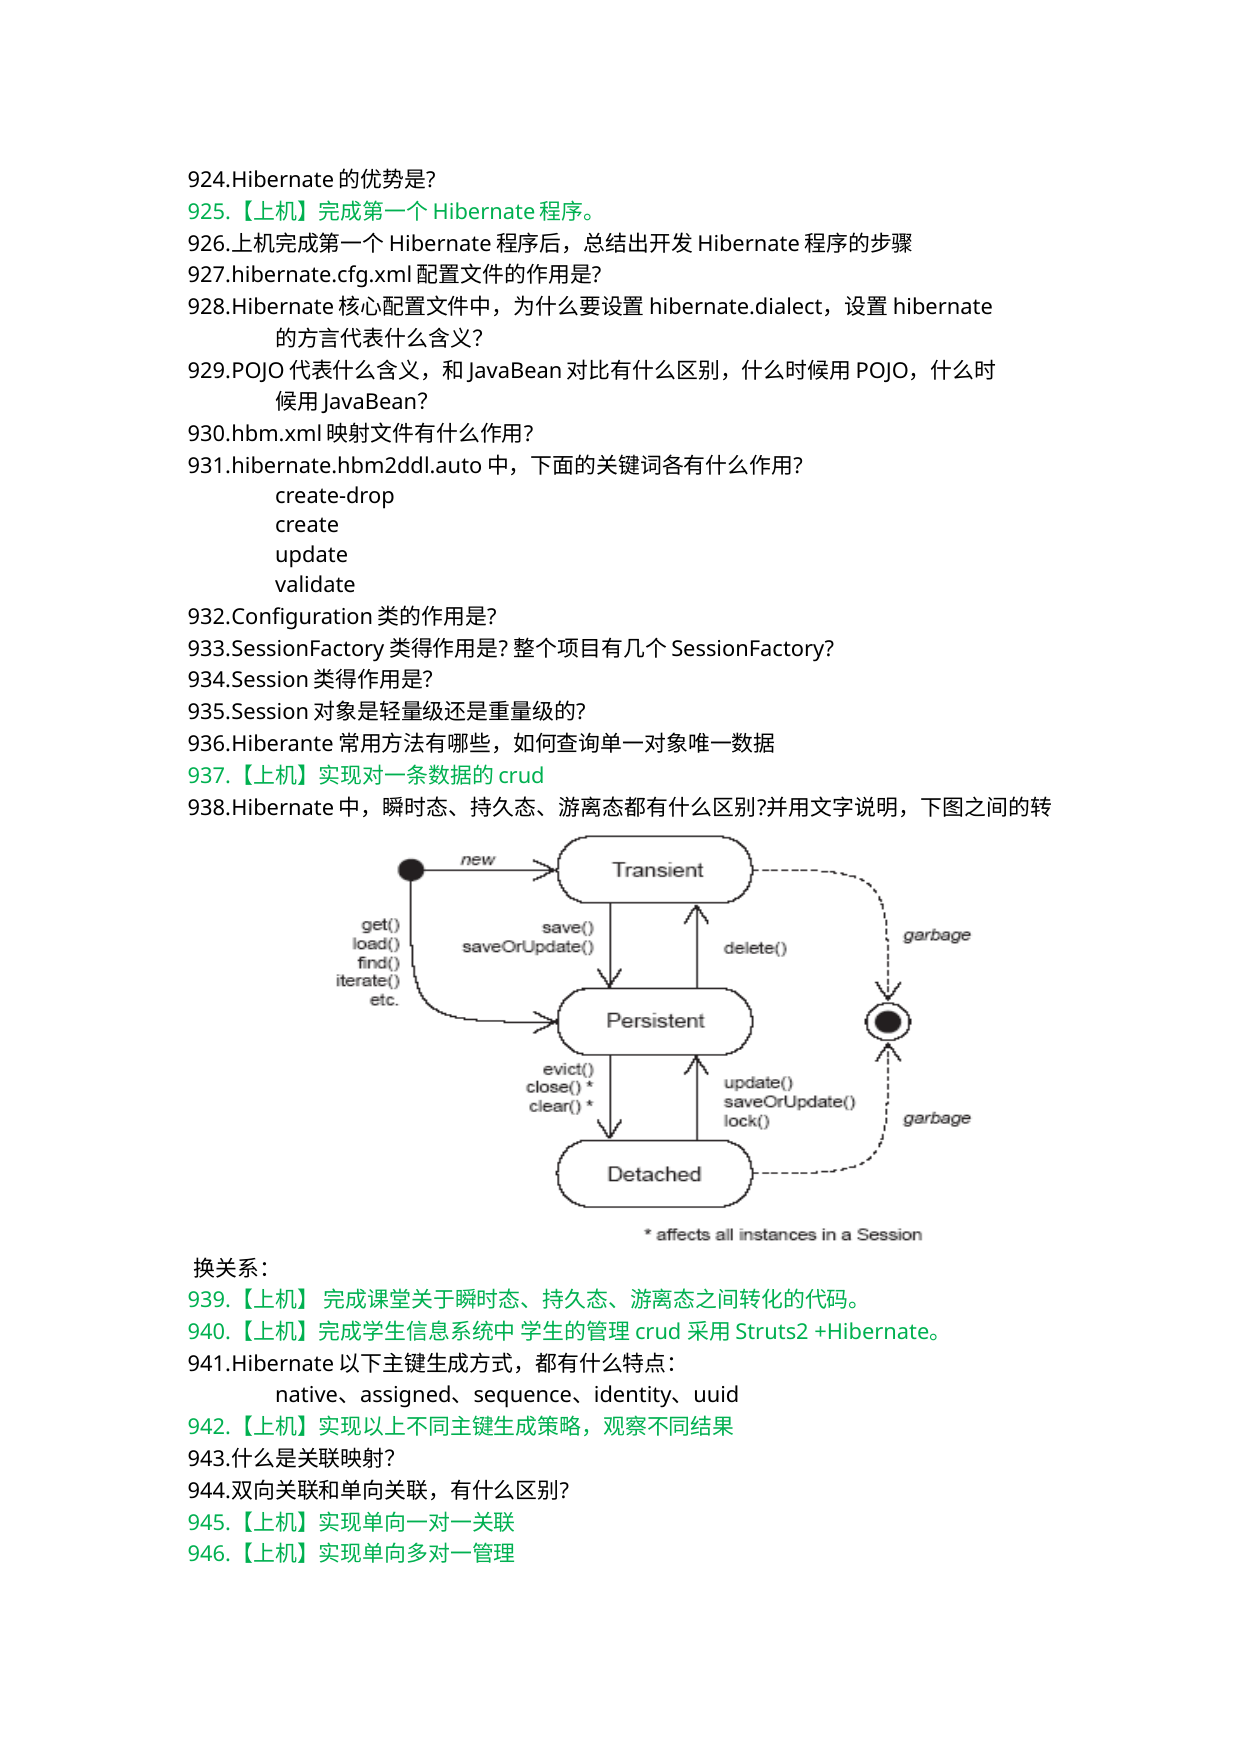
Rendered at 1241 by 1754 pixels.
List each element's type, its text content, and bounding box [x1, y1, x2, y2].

list hibernate.hbm2ddl.auto中，下面的关键词各有什么作用? [187, 448, 1053, 480]
text validate [231, 569, 1053, 599]
list 【上机】完成第一个Hibernate程序。 [187, 194, 1053, 226]
text create-drop [231, 480, 1053, 509]
list Session对象是轻量级还是重量级的? [187, 694, 1053, 726]
list 【上机】完成学生信息系统中 学生的管理 crud 采用Struts2 +Hibernate。 [187, 1314, 1053, 1346]
list POJO代表什么含义，和JavaBean对比有什么区别，什么时候用POJO，什么时 候用JavaBean？ [187, 353, 1053, 416]
list hibernate.cfg.xml配置文件的作用是? [187, 257, 1053, 289]
list 【上机】实现单向一对一关联 [187, 1504, 1053, 1536]
list 双向关联和单向关联，有什么区别? [187, 1473, 1053, 1504]
list 上机完成第一个Hibernate程序后，总结出开发Hibernate程序的步骤 [187, 226, 1053, 257]
list Configuration类的作用是? [187, 599, 1053, 631]
list 【上机】实现以上不同主键生成策略，观察不同结果 [187, 1409, 1053, 1441]
list 【上机】 完成课堂关于瞬时态、持久态、游离态之间转化的代码。 [187, 1282, 1053, 1314]
list 什么是关联映射？ [187, 1441, 1053, 1473]
list Hibernate核心配置文件中，为什么要设置hibernate.dialect，设置hibernate 的方言代表什么含义？ [187, 289, 1053, 353]
list Hibernate的优势是? [187, 162, 1053, 194]
list Session类得作用是？ [187, 662, 1053, 694]
text create [231, 509, 1053, 539]
list Hiberante常用方法有哪些，如何查询单一对象唯一数据 [187, 726, 1053, 758]
text native、assigned、sequence、identity、uuid [275, 1377, 1053, 1409]
list 【上机】实现单向多对一管理 [187, 1536, 1053, 1568]
list SessionFactory类得作用是? 整个项目有几个SessionFactory? [187, 631, 1053, 662]
picture [281, 821, 983, 1276]
text update [231, 539, 1053, 569]
list Hibernate以下主键生成方式，都有什么特点： [187, 1346, 1053, 1377]
list 【上机】实现对一条数据的crud [187, 758, 1053, 789]
list hbm.xml映射文件有什么作用? [187, 416, 1053, 448]
